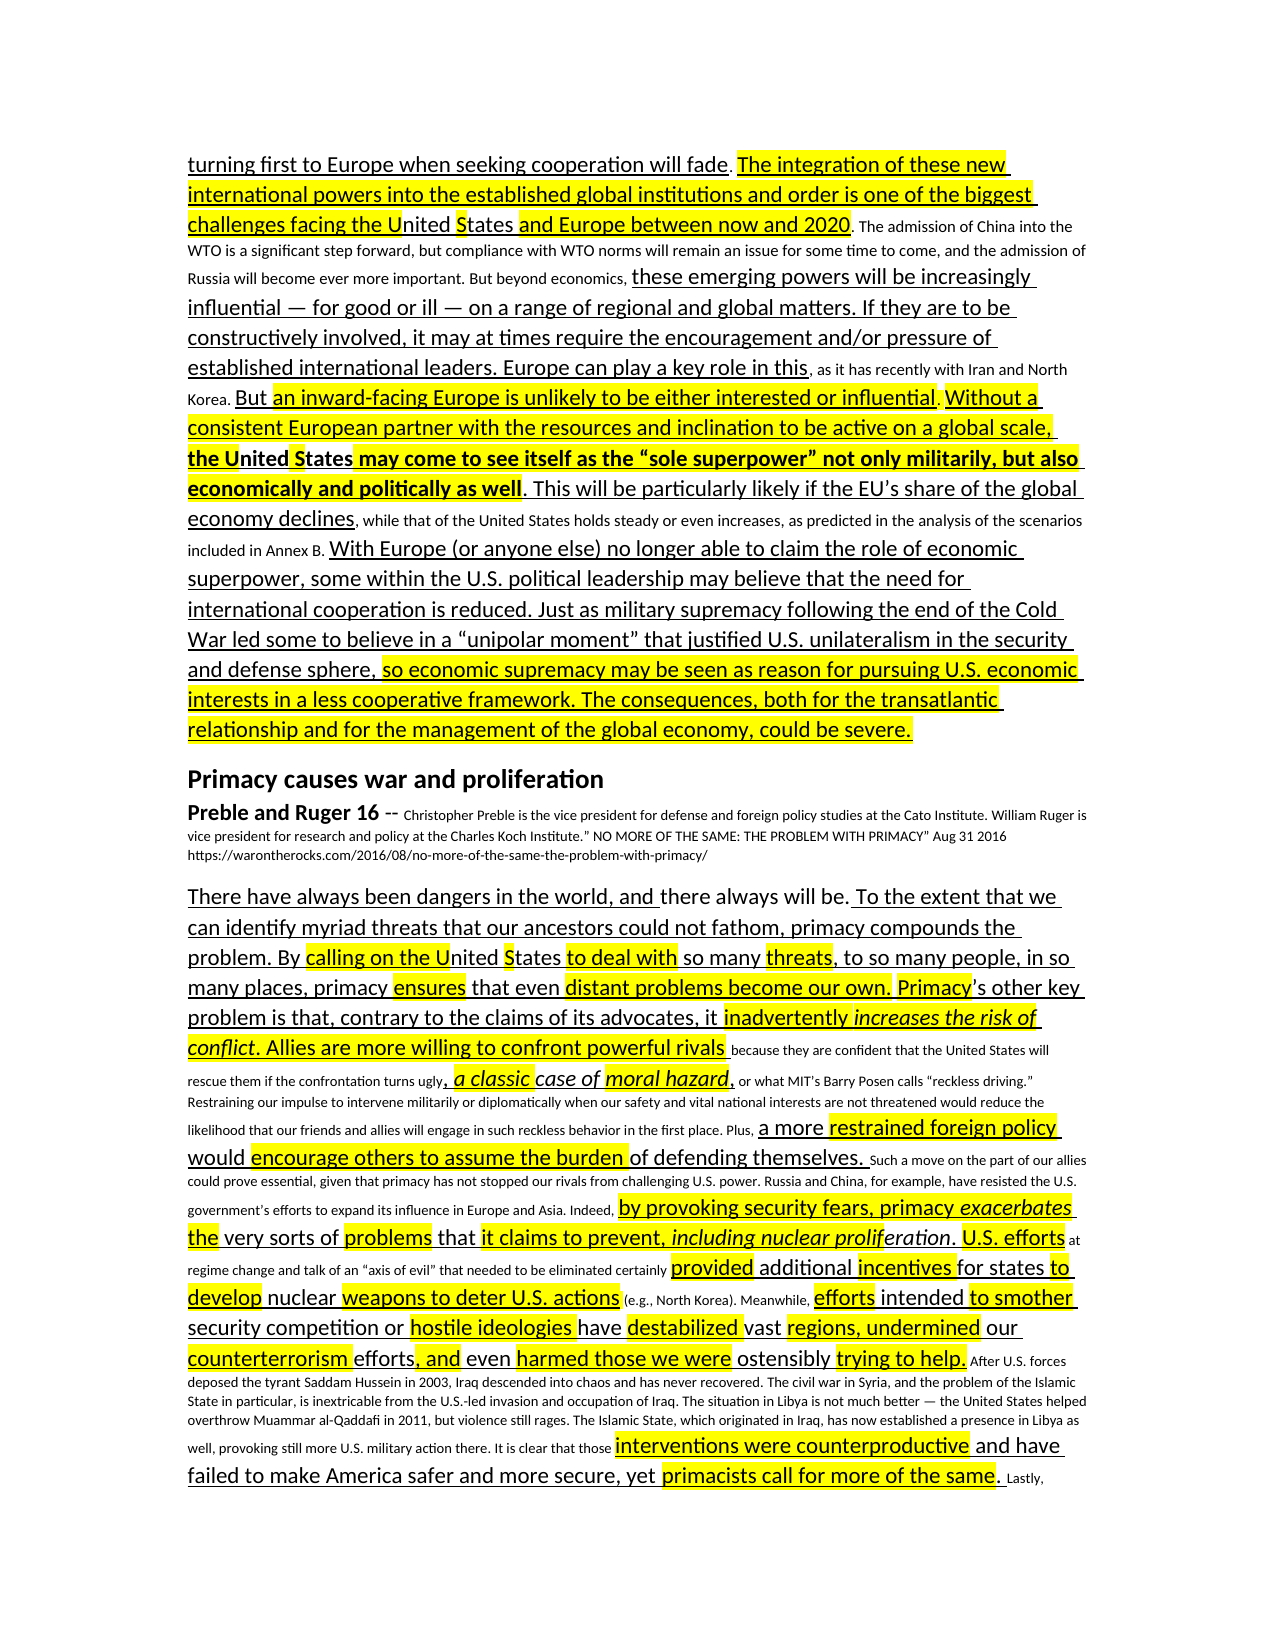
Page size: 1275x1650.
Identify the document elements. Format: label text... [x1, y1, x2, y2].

subtitle Primacy causes war and proliferation [187, 762, 1087, 796]
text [187, 150, 1087, 744]
text Preble and Ruger 16 -- Christopher Preble is the vice president for defense and foreign policy studies at the Cato Institute. William Ruger is vice president for research and policy at the Charles Koch Institute.” NO MORE OF THE SAME: THE PROBLEM WITH PRIMACY” Aug 31 2016 https://warontherocks.com/2016/08/no-more-of-the-same-the-problem-with-primacy/ [187, 798, 1087, 864]
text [187, 882, 1087, 1490]
